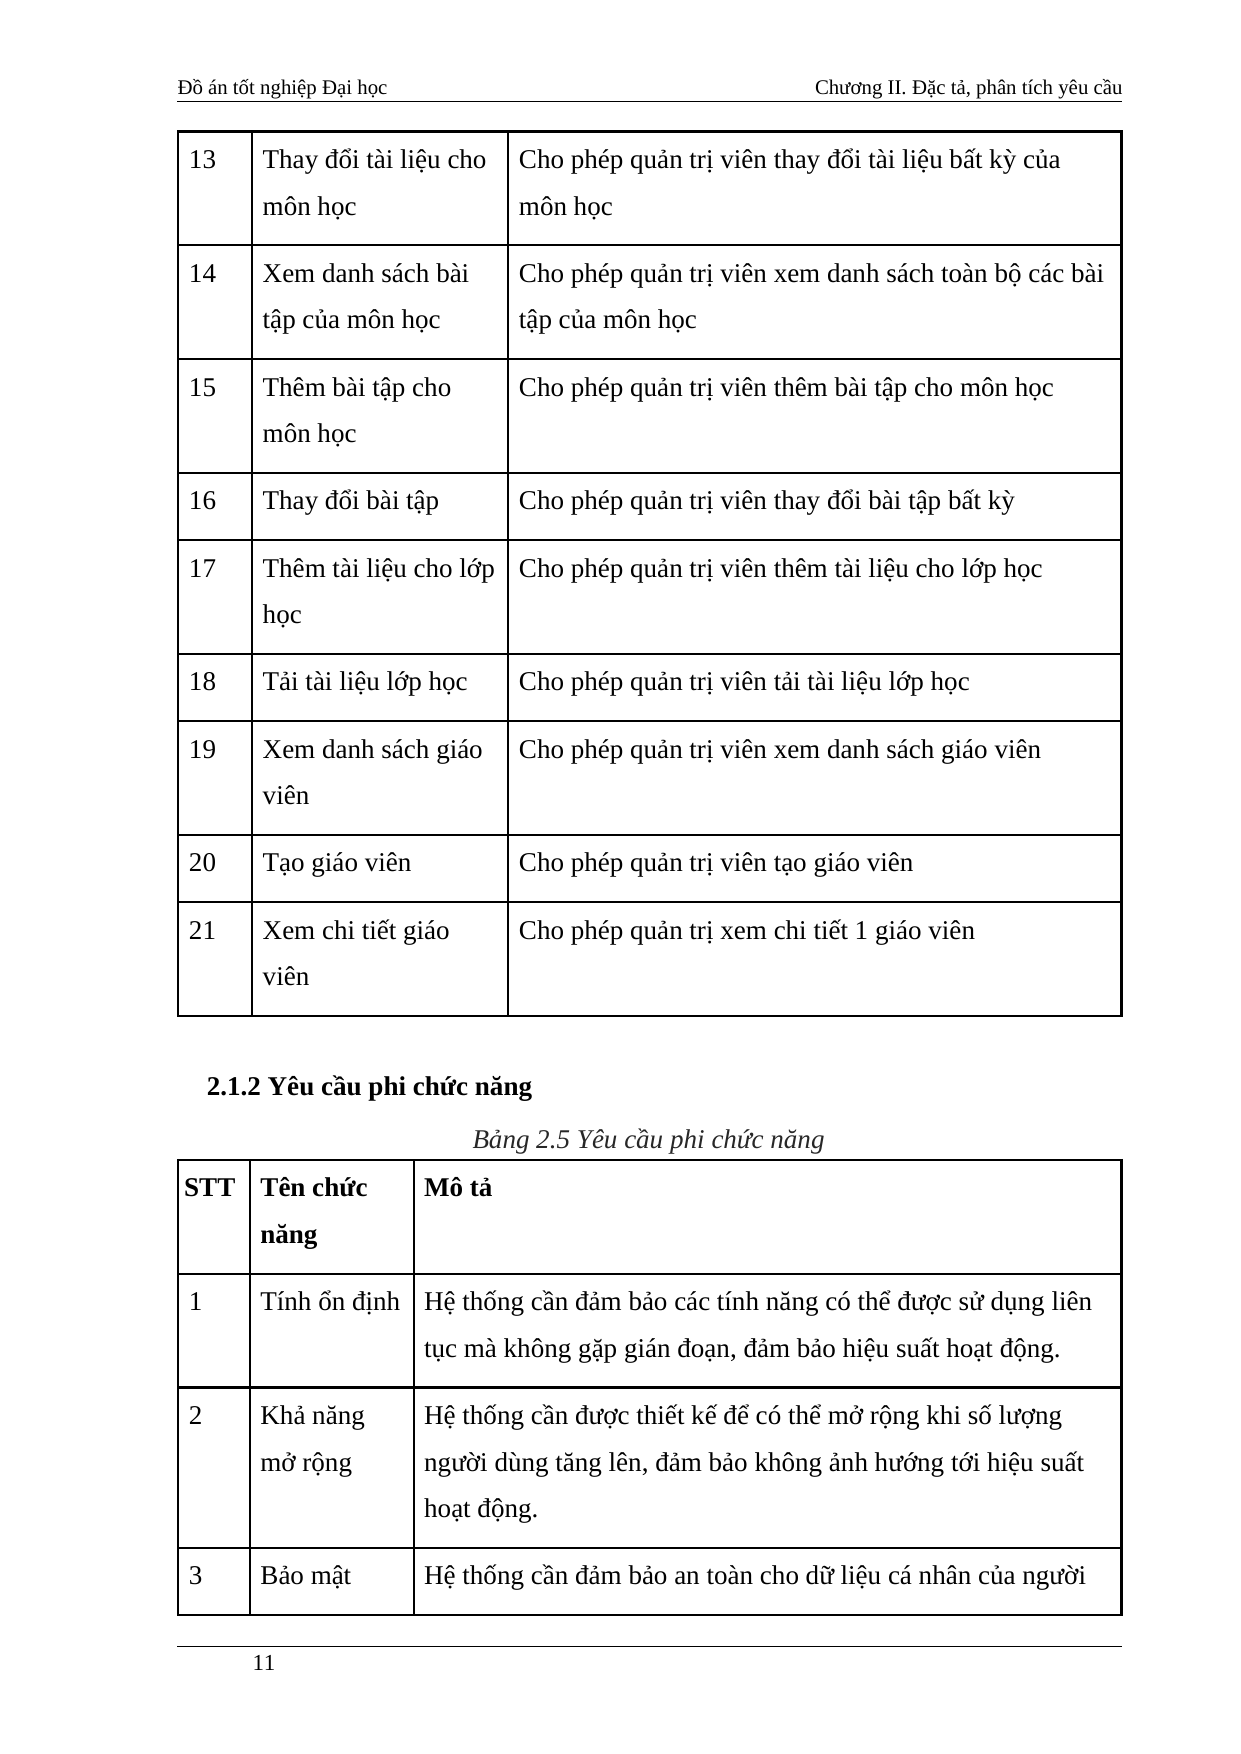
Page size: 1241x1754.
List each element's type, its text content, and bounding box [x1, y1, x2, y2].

table_cell 21 [179, 903, 251, 1015]
table_cell 3 [179, 1549, 249, 1614]
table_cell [415, 1549, 1120, 1614]
table_cell Xem danh sách bài tập của môn học [253, 246, 507, 358]
table_cell Xem chi tiết giáo viên [253, 903, 507, 1015]
table_cell Khả năng mở rộng [251, 1389, 413, 1547]
table_header Tên chức năng [251, 1161, 413, 1273]
table_cell Thêm tài liệu cho lớp học [253, 541, 507, 653]
table_cell Cho phép quản trị viên thêm tài liệu cho lớp học [509, 541, 1120, 653]
table_cell Hệ thống cần được thiết kế để có thể mở rộng khi số lượng người dùng tăng lên, đảm bảo không ảnh hướng tới hiệu suất hoạt động. [415, 1389, 1120, 1547]
table_cell Cho phép quản trị viên thay đổi tài liệu bất kỳ của môn học [509, 133, 1120, 244]
table_header STT [179, 1161, 249, 1273]
table_cell 17 [179, 541, 251, 653]
table_cell 18 [179, 655, 251, 720]
table_cell Tạo giáo viên [253, 836, 507, 901]
table_cell 19 [179, 722, 251, 834]
table_cell Thay đổi bài tập [253, 474, 507, 539]
table_cell 14 [179, 246, 251, 358]
table_cell Tính ổn định [251, 1275, 413, 1386]
table_cell Cho phép quản trị viên thêm bài tập cho môn học [509, 360, 1120, 472]
subtitle 2.1.2 Yêu cầu phi chức năng [207, 1070, 1122, 1101]
table_cell Cho phép quản trị viên thay đổi bài tập bất kỳ [509, 474, 1120, 539]
table_cell 16 [179, 474, 251, 539]
table_cell Cho phép quản trị viên xem danh sách toàn bộ các bài tập của môn học [509, 246, 1120, 358]
table_cell 15 [179, 360, 251, 472]
table_cell Thay đổi tài liệu cho môn học [253, 133, 507, 244]
table_cell Cho phép quản trị viên tải tài liệu lớp học [509, 655, 1120, 720]
table_cell Cho phép quản trị viên tạo giáo viên [509, 836, 1120, 901]
table_cell 20 [179, 836, 251, 901]
table_cell Tải tài liệu lớp học [253, 655, 507, 720]
table_cell Cho phép quản trị xem chi tiết 1 giáo viên [509, 903, 1120, 1015]
table_cell 2 [179, 1389, 249, 1547]
table_cell Cho phép quản trị viên xem danh sách giáo viên [509, 722, 1120, 834]
table_cell Thêm bài tập cho môn học [253, 360, 507, 472]
table_header Mô tả [415, 1161, 1120, 1273]
table_cell Bảo mật [251, 1549, 413, 1614]
table_cell Xem danh sách giáo viên [253, 722, 507, 834]
table_cell 1 [179, 1275, 249, 1386]
table_cell 13 [179, 133, 251, 244]
subtitle Bảng 2.5 Yêu cầu phi chức năng [177, 1123, 1122, 1154]
table_cell Hệ thống cần đảm bảo các tính năng có thể được sử dụng liên tục mà không gặp gián đoạn, đảm bảo hiệu suất hoạt động. [415, 1275, 1120, 1386]
